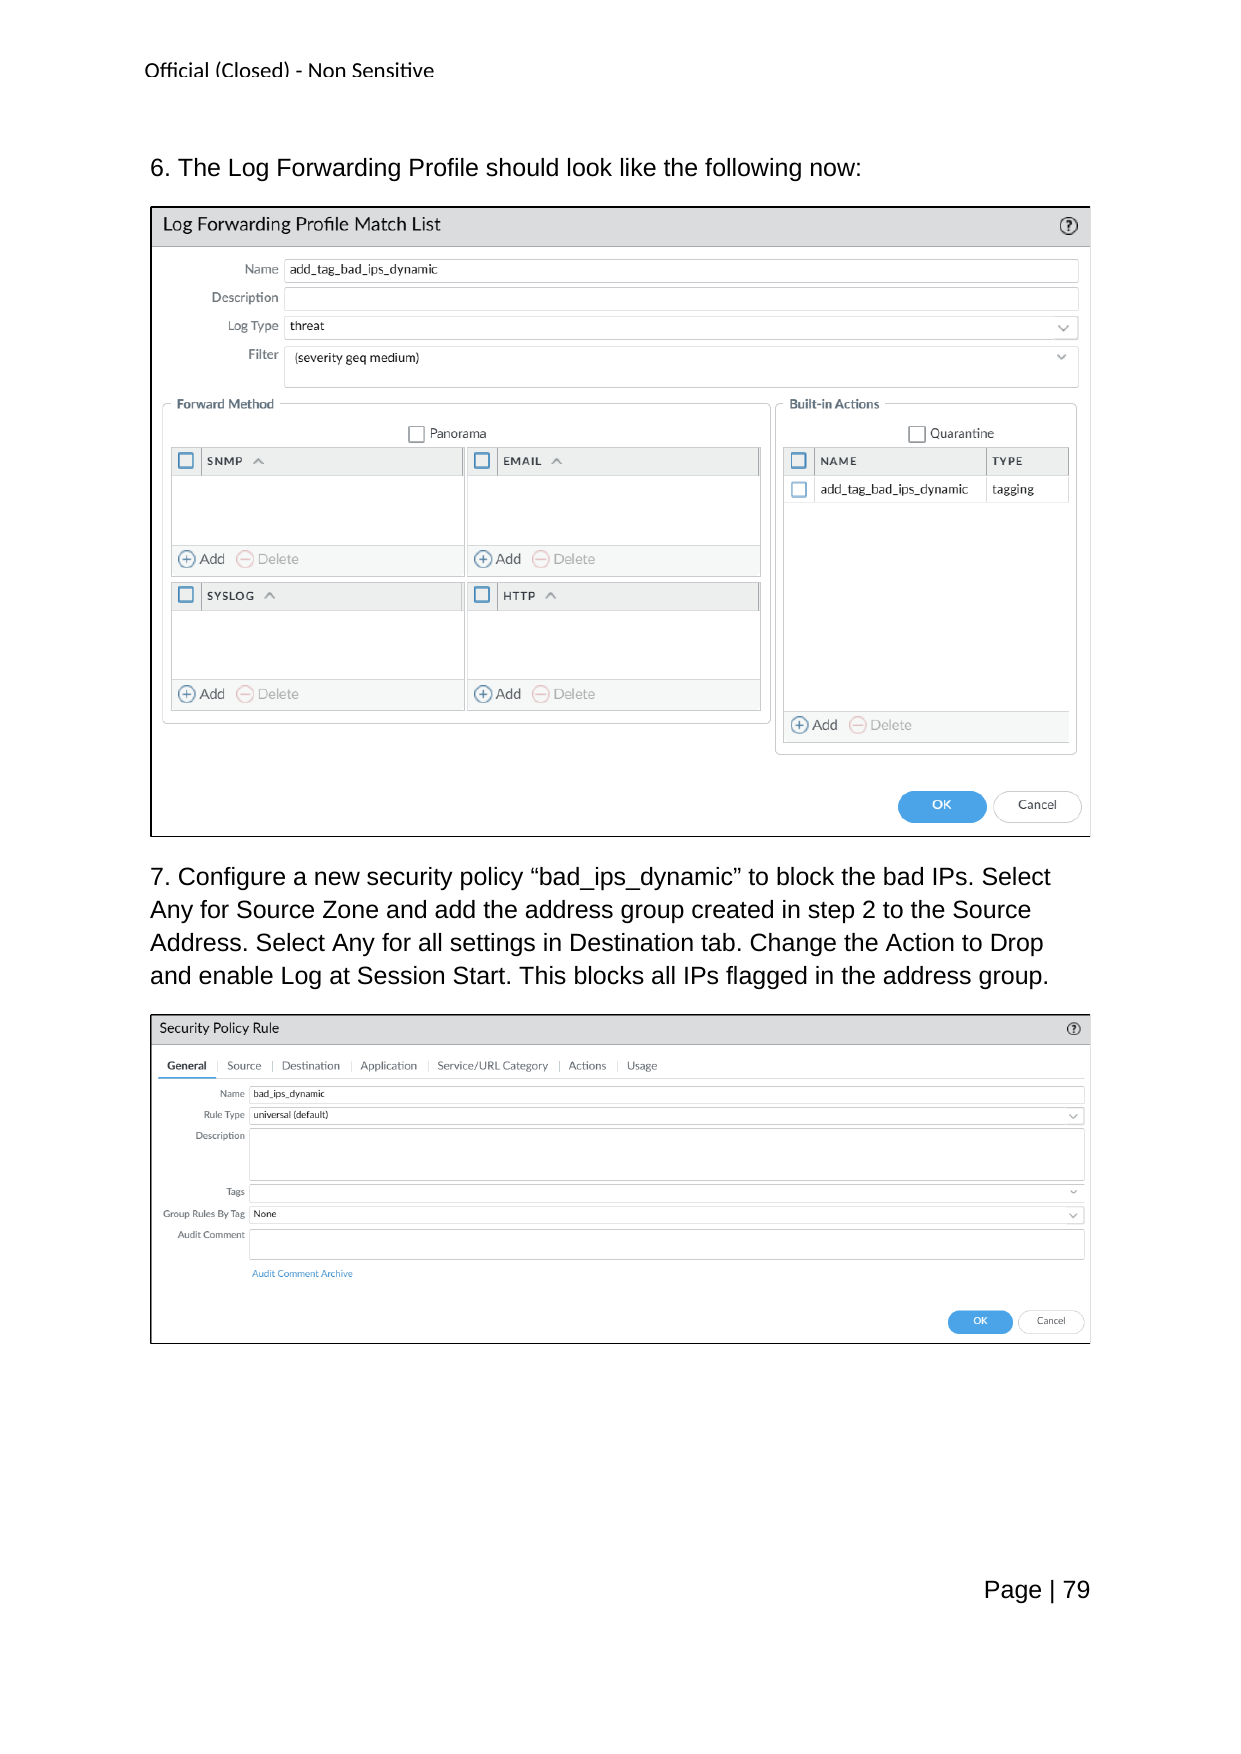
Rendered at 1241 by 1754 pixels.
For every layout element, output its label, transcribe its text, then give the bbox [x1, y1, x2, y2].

picture [150, 1014, 1091, 1344]
text 6. The Log Forwarding Profile should look like the following now: [150, 152, 1090, 181]
text 7. Configure a new security policy “bad_ips_dynamic” to block the bad IPs. Select Any for Source Zone and add the address group created in step 2 to the Source Address. Select Any for all settings in Destination tab. Change the Action to Drop and enable Log at Session Start. This blocks all IPs flagged in the address group. [150, 862, 1090, 989]
picture [150, 206, 1091, 837]
